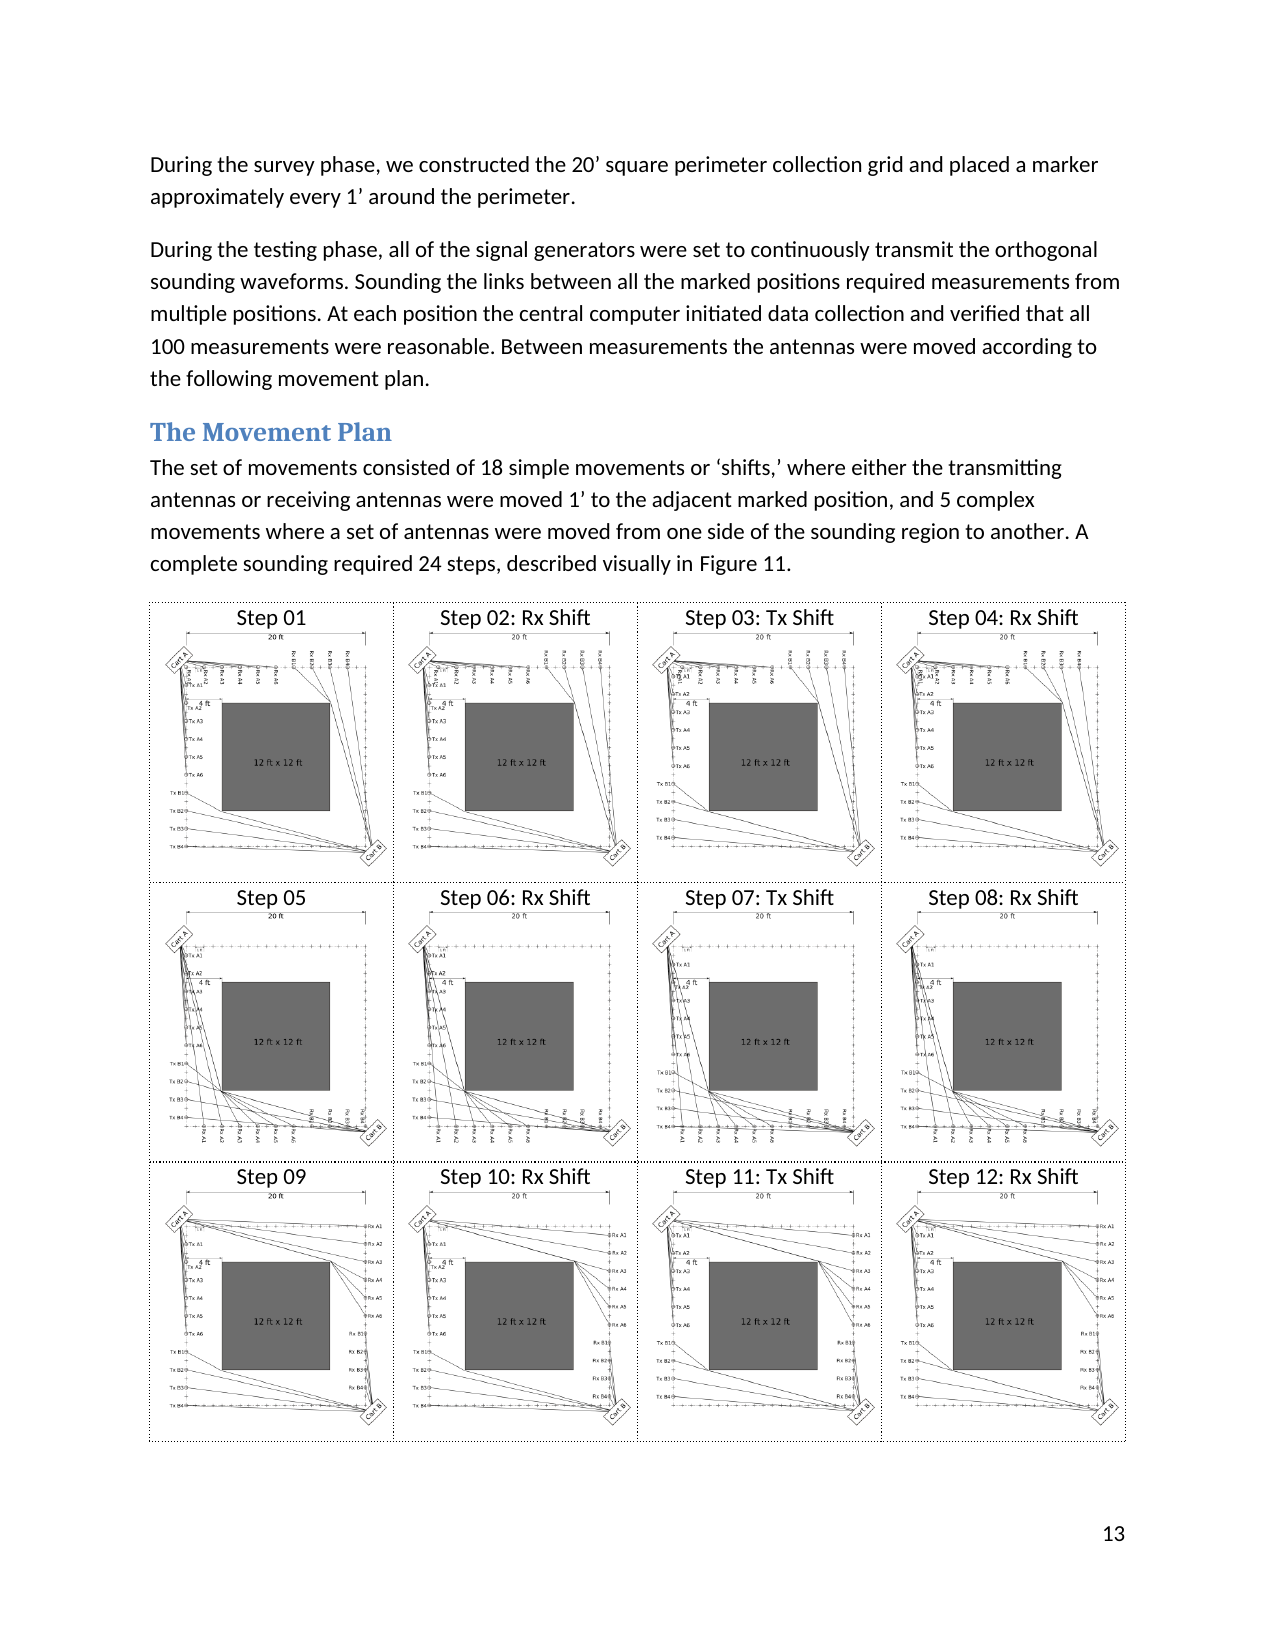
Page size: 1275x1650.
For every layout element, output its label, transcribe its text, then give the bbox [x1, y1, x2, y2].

table_cell Step 06: Rx Shift [394, 882, 637, 911]
table_header Step 01 [150, 602, 393, 631]
table_cell Step 10: Rx Shift [394, 1162, 637, 1190]
picture [150, 631, 1126, 882]
text During the testing phase, all of the signal generators were set to continuously transmit the orthogonal sounding waveforms. Sounding the links between all the marked positions required measurements from multiple positions. At each position the central computer initiated data collection and verified that all 100 measurements were reasonable. Between measurements the antennas were moved according to the following movement plan. [150, 235, 1125, 392]
table_cell Step 07: Tx Shift [638, 882, 881, 911]
table_cell Step 05 [150, 882, 393, 911]
table_cell Step 09 [150, 1162, 393, 1190]
text During the survey phase, we constructed the 20’ square perimeter collection grid and placed a marker approximately every 1’ around the perimeter. [150, 150, 1125, 210]
table_cell Step 12: Rx Shift [881, 1162, 1126, 1190]
table_cell Step 11: Tx Shift [638, 1162, 881, 1190]
table_cell Step 08: Rx Shift [881, 882, 1126, 911]
table_header Step 02: Rx Shift [394, 602, 637, 631]
picture [150, 1190, 1126, 1441]
picture [150, 911, 1126, 1162]
subtitle The Movement Plan [150, 417, 1125, 448]
table_header Step 03: Tx Shift [638, 602, 881, 631]
table_header Step 04: Rx Shift [881, 602, 1126, 631]
